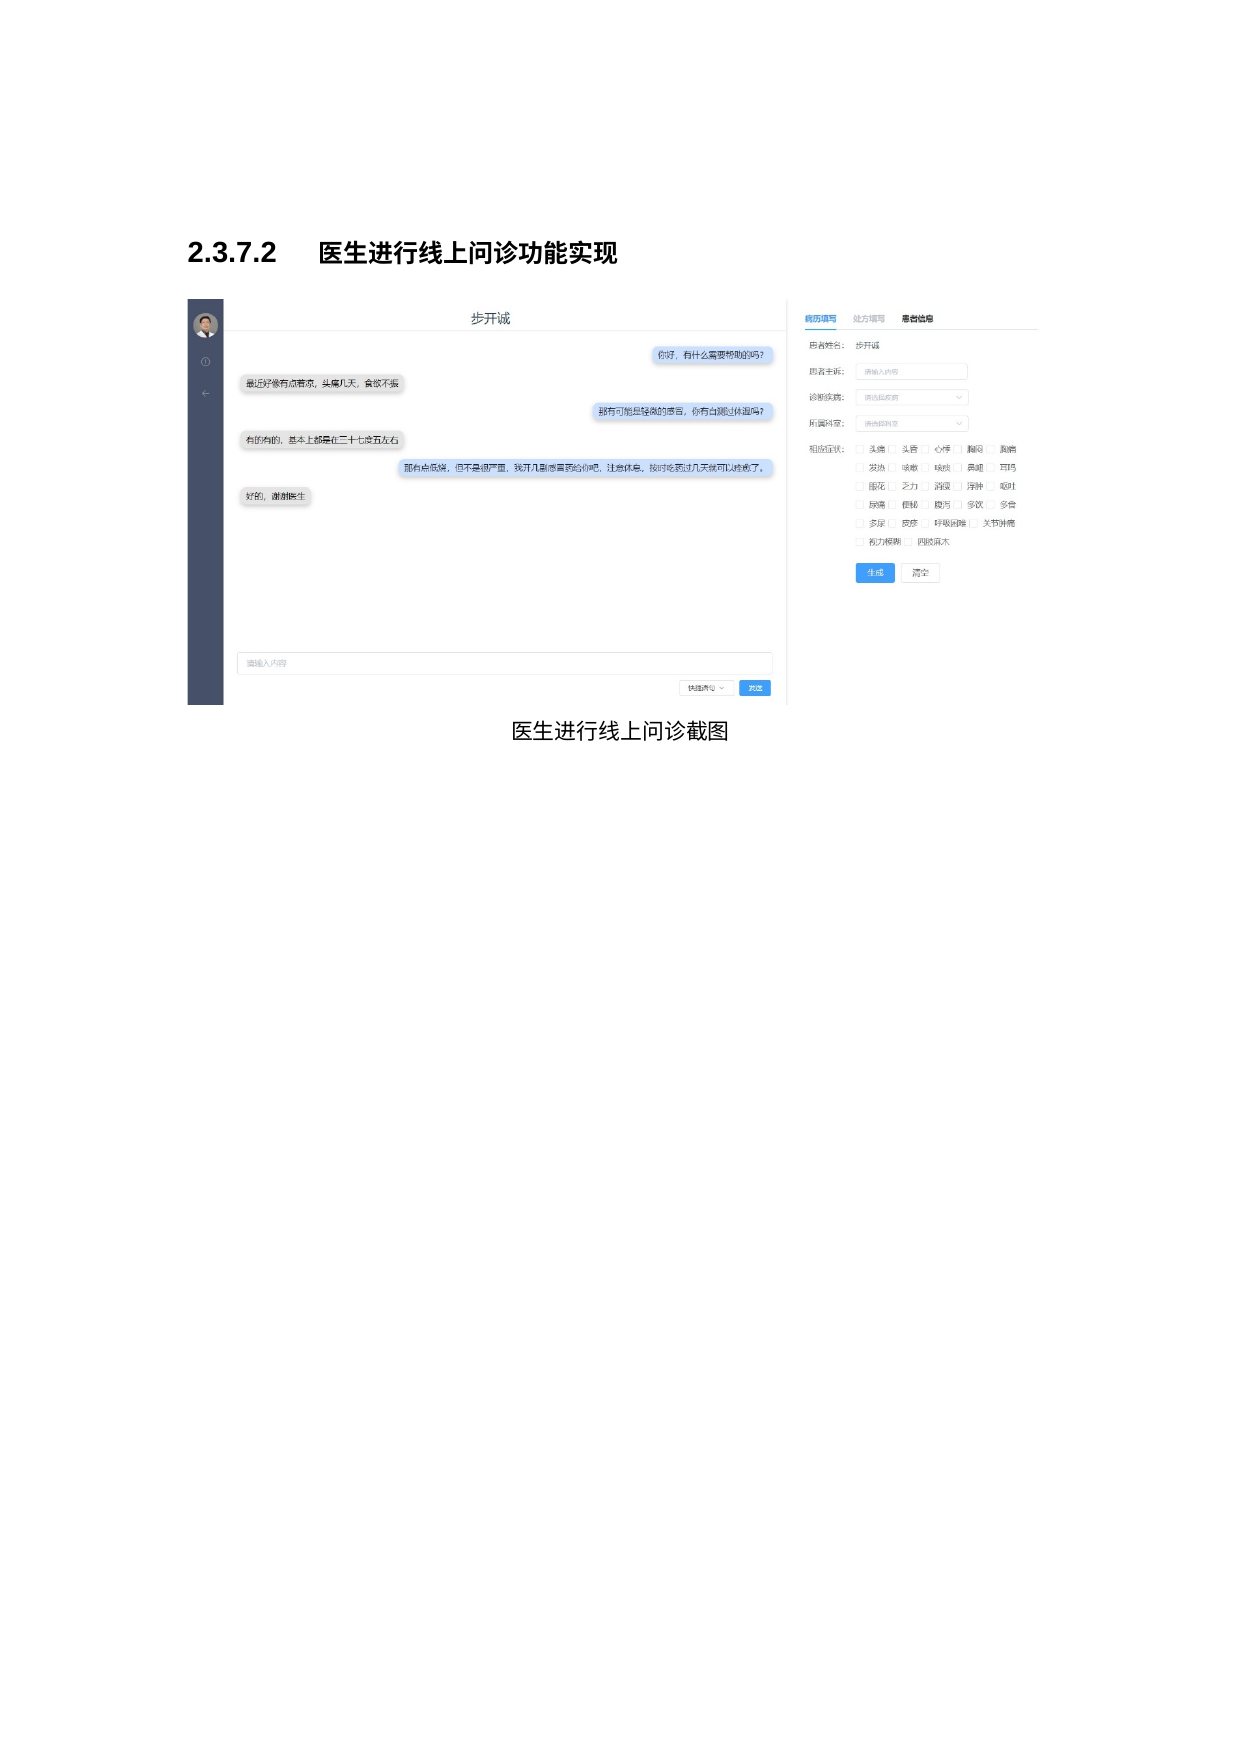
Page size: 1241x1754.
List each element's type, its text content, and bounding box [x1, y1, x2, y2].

picture [187, 299, 1053, 705]
subtitle 医生进行线上问诊功能实现 [187, 219, 1053, 284]
text 医生进行线上问诊截图 [187, 714, 1053, 746]
